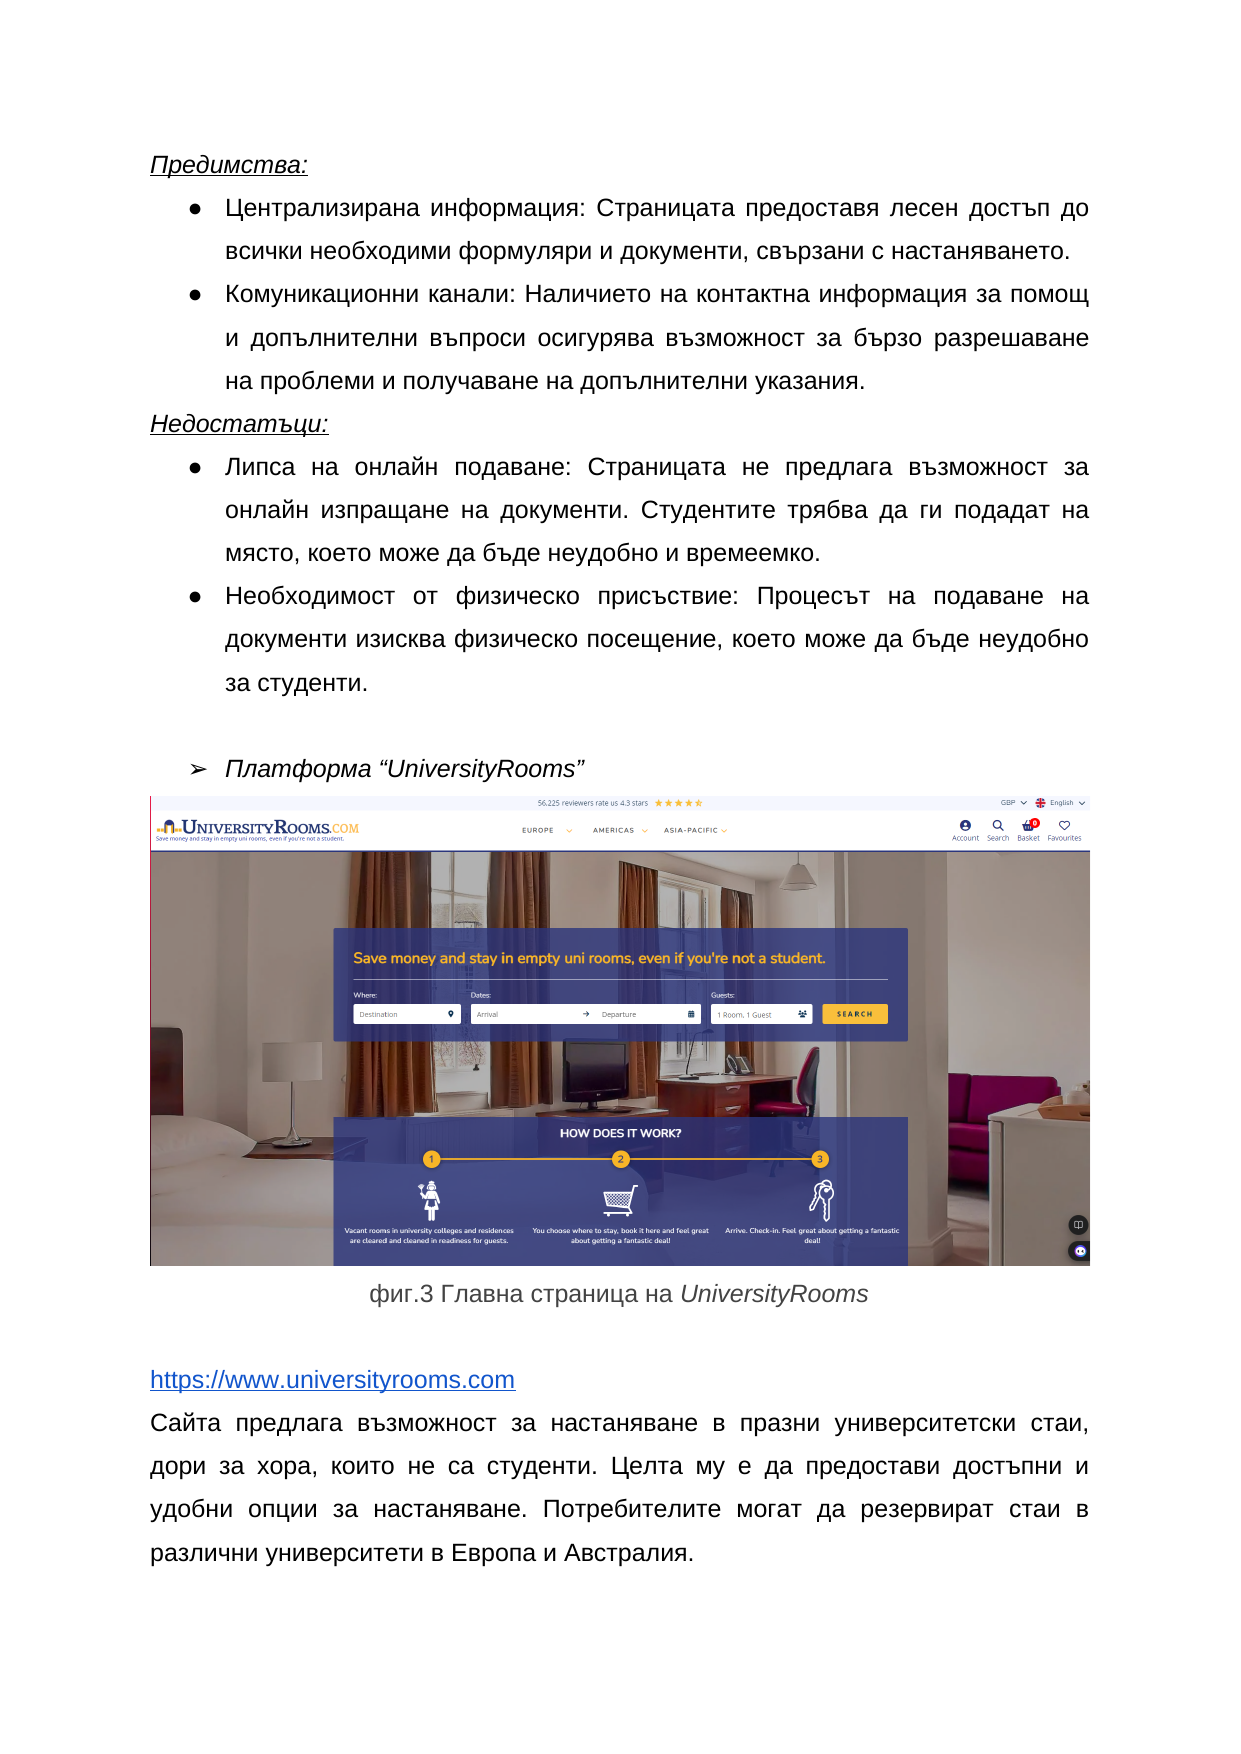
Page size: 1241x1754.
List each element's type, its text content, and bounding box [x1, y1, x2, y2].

text фиг.3 Главна страница на UniversityRooms [150, 1279, 1090, 1307]
picture [150, 796, 1091, 1266]
text Сайта предлага възможност за настаняване в празни университетски стаи, дори за хора, които не са студенти. Целта му е да предостави достъпни и удобни опции за настаняване. Потребителите могат да резервират стаи в различни университети в Европа и Австралия. [150, 1408, 1090, 1566]
list Централизирана информация: Страницата предоставя лесен достъп до всички необходими формуляри и документи, свързани с настаняването. [187, 193, 1090, 265]
text Предимства: [150, 150, 1090, 179]
text https://www.universityrooms.com [150, 1365, 1090, 1394]
list Липса на онлайн подаване: Страницата не предлага възможност за онлайн изпращане на документи. Студентите трябва да ги подадат на място, което може да бъде неудобно и времеемко. [187, 452, 1090, 567]
list Необходимост от физическо присъствие: Процесът на подаване на документи изисква физическо посещение, което може да бъде неудобно за студенти. [187, 581, 1090, 696]
list Платформа “UniversityRooms” [187, 754, 1090, 782]
text Недостатъци: [150, 409, 1090, 437]
list Комуникационни канали: Наличието на контактна информация за помощ и допълнителни въпроси осигурява възможност за бързо разрешаване на проблеми и получаване на допълнителни указания. [187, 279, 1090, 394]
